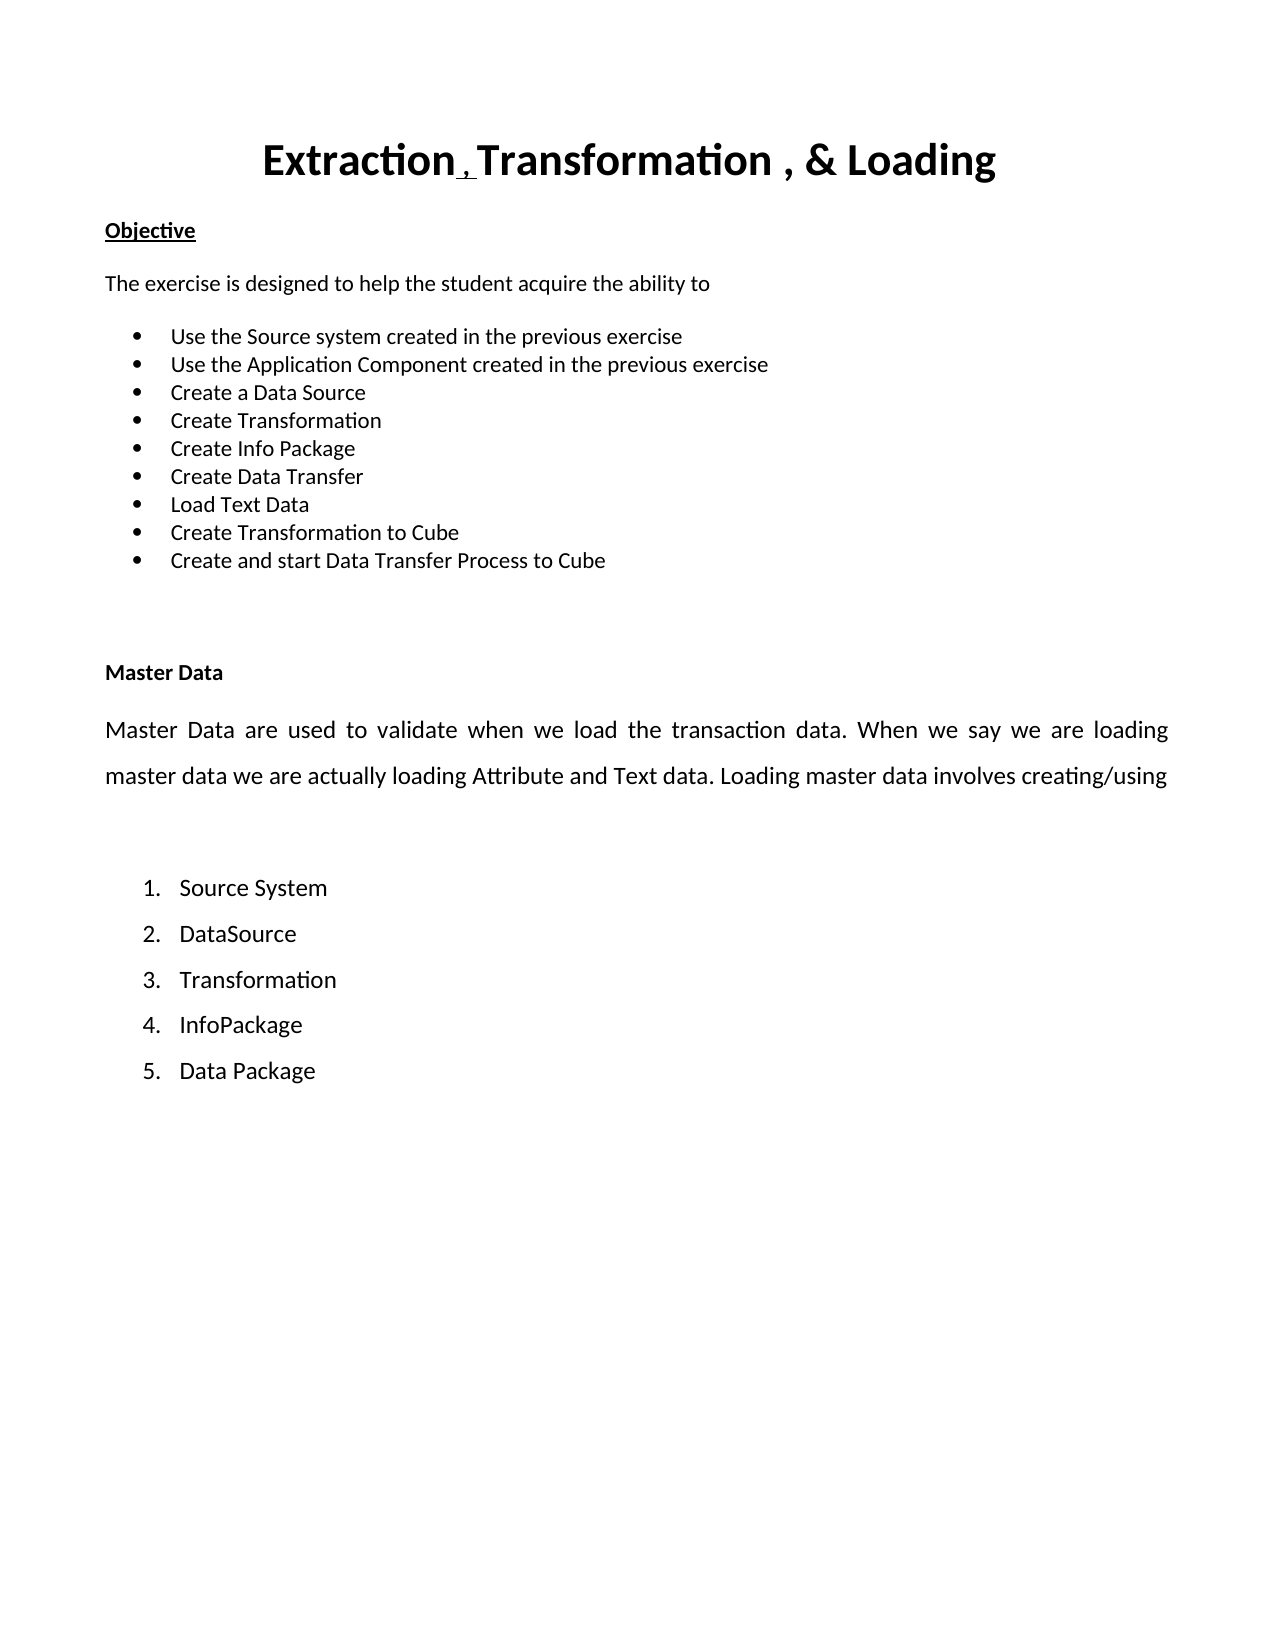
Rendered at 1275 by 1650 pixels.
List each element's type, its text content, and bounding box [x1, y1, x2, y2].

list Create Transformation to Cube [133, 518, 1170, 546]
list InfoPackage [142, 1010, 1170, 1040]
list Use the Source system created in the previous exercise [133, 322, 1170, 350]
list Use the Application Component created in the previous exercise [133, 350, 1170, 378]
text The exercise is designed to help the student acquire the ability to [105, 269, 1170, 297]
list Load Text Data [133, 490, 1170, 518]
text Master Data [105, 658, 1170, 686]
text Master Data are used to validate when we load the transaction data. When we say we are loading master data we are actually loading Attribute and Text data. Loading master data involves creating/using [105, 714, 1170, 791]
list Create Data Transfer [133, 462, 1170, 490]
list Create a Data Source [133, 378, 1170, 406]
list Create Transformation [133, 406, 1170, 434]
list Create and start Data Transfer Process to Cube [133, 546, 1170, 574]
list Create Info Package [133, 434, 1170, 462]
list Source System [142, 872, 1170, 903]
list DataSource [142, 918, 1170, 949]
list Data Package [142, 1055, 1170, 1086]
text Objective [105, 216, 1170, 244]
list Transformation [142, 964, 1170, 994]
text Extraction , Transformation , & Loading [105, 131, 1170, 187]
